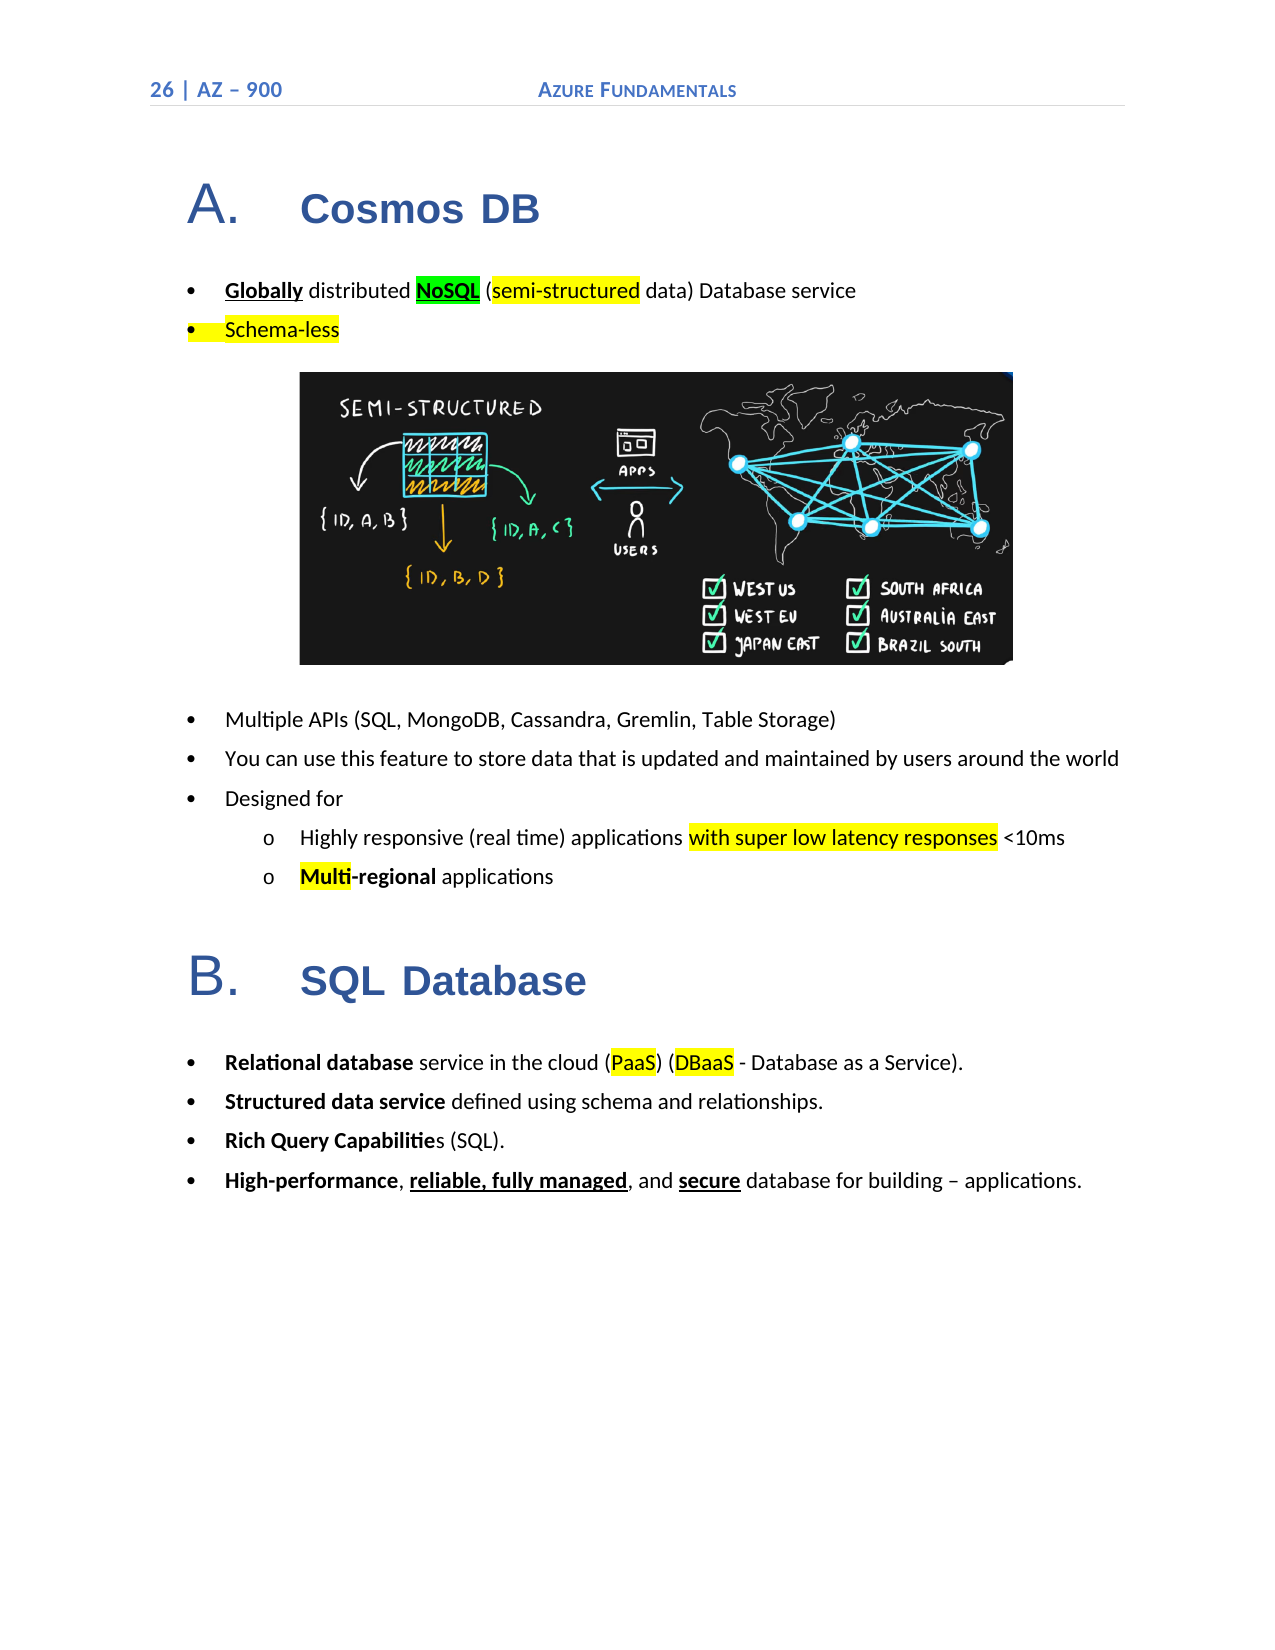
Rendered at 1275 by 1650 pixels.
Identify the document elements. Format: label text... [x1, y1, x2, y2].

subtitle Cosmos DB [187, 150, 1125, 235]
list Highly responsive (real time) applications with super low latency responses <10ms [262, 812, 1125, 851]
subtitle SQL Database [187, 922, 1125, 1007]
list Designed for [187, 773, 1125, 812]
list Schema-less [187, 304, 1125, 343]
list Relational database service in the cloud (PaaS) (DBaaS - Database as a Service). [187, 1036, 1125, 1076]
list Multiple APIs (SQL, MongoDB, Cassandra, Gremlin, Table Storage) [187, 694, 1125, 733]
list Globally distributed NoSQL (semi-structured data) Database service [187, 264, 1125, 304]
list Multi-regional applications [262, 851, 1125, 891]
list Structured data service defined using schema and relationships. [187, 1076, 1125, 1115]
list You can use this feature to store data that is updated and maintained by users around the world [187, 733, 1125, 773]
picture [299, 372, 1013, 665]
list Rich Query Capabilities (SQL). [187, 1115, 1125, 1154]
list High-performance, reliable, fully managed, and secure database for building – applications. [187, 1154, 1125, 1194]
